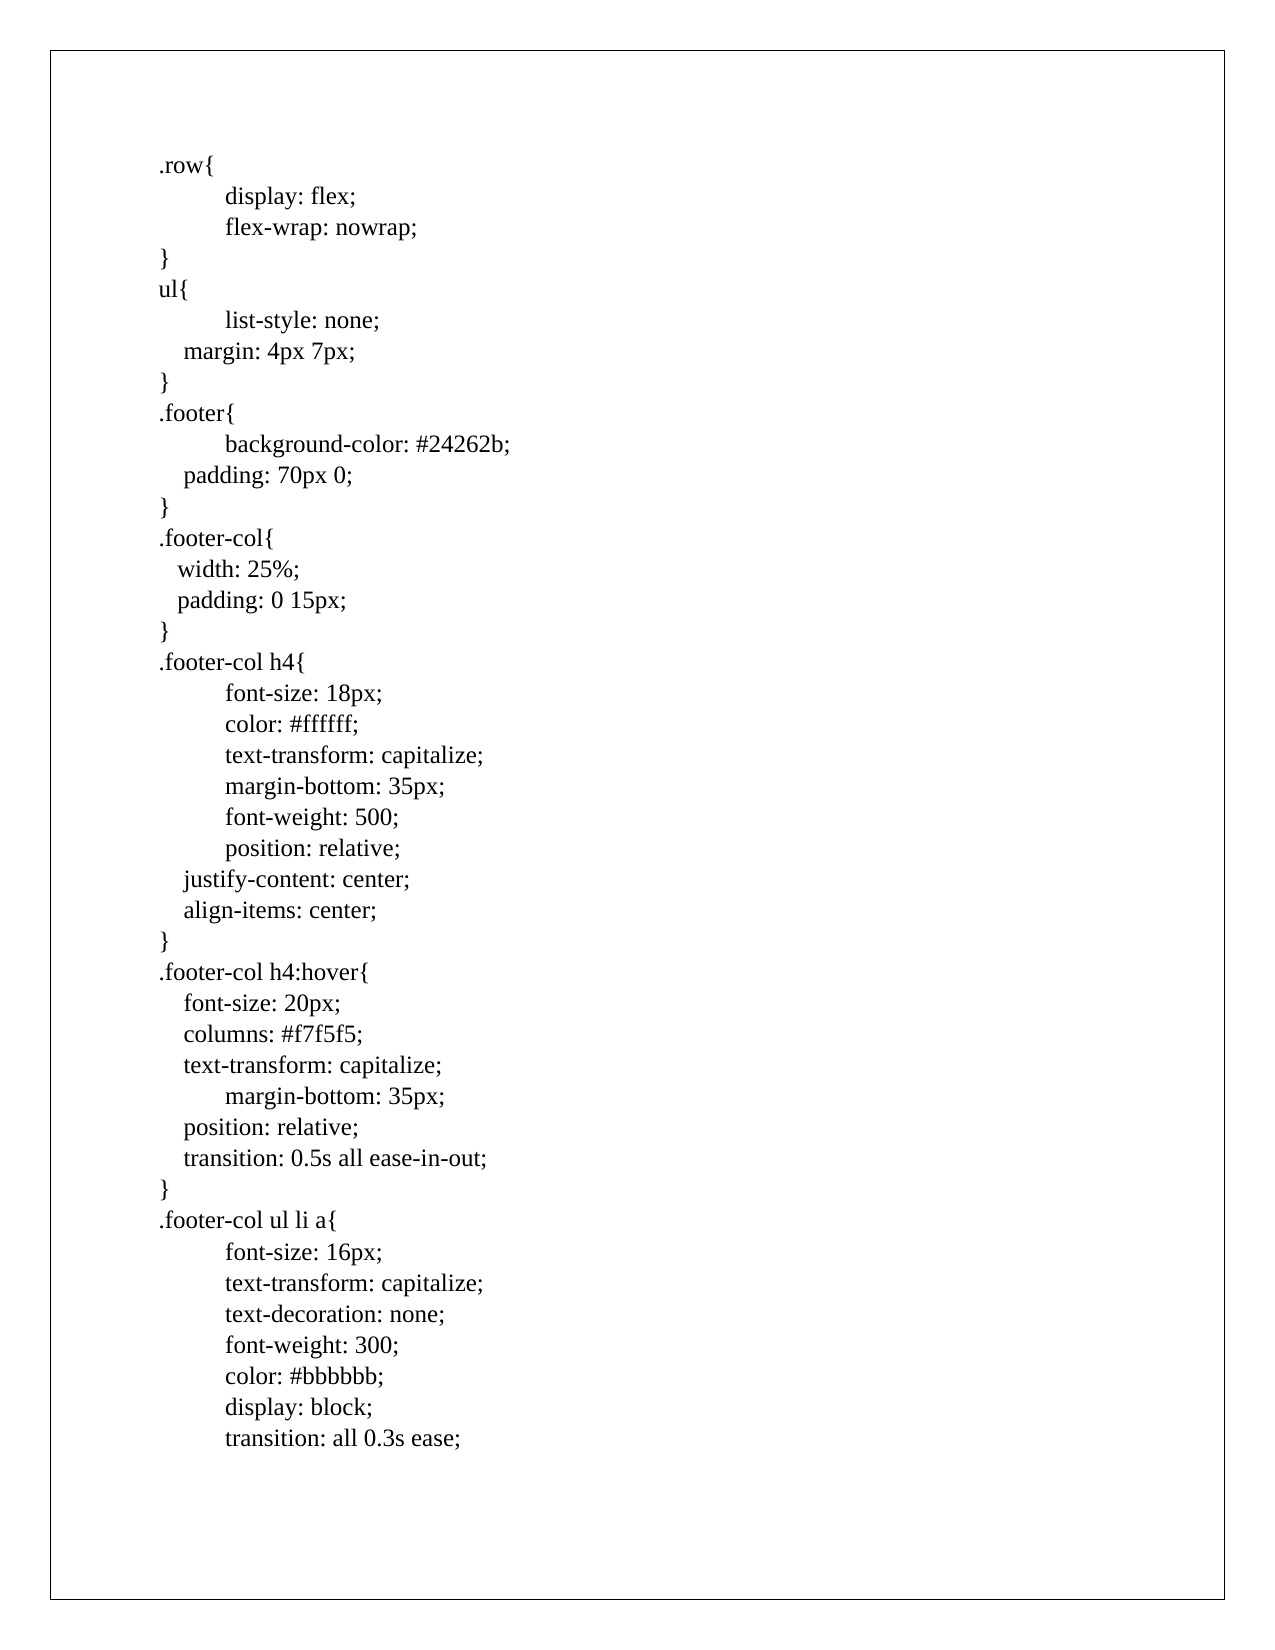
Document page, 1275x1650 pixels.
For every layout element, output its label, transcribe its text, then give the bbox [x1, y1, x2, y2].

text display: block; [158, 1392, 1125, 1421]
text font-size: 20px; [158, 988, 1125, 1017]
text text-transform: capitalize; [158, 1050, 1125, 1079]
text } [158, 243, 1125, 272]
text .footer-col h4{ [158, 647, 1125, 676]
text ul{ [158, 274, 1125, 303]
text padding: 0 15px; [158, 585, 1125, 613]
text .footer-col{ [158, 523, 1125, 551]
text color: #ffffff; [158, 709, 1125, 738]
text text-transform: capitalize; [158, 1268, 1125, 1296]
text flex-wrap: nowrap; [158, 212, 1125, 241]
text font-size: 16px; [158, 1237, 1125, 1265]
text list-style: none; [158, 305, 1125, 334]
text font-weight: 500; [158, 802, 1125, 831]
text text-transform: capitalize; [158, 740, 1125, 769]
text color: #bbbbbb; [158, 1361, 1125, 1389]
text columns: #f7f5f5; [158, 1019, 1125, 1048]
text text-decoration: none; [158, 1299, 1125, 1327]
text .footer{ [158, 398, 1125, 427]
text } [158, 616, 1125, 644]
text } [158, 492, 1125, 520]
text background-color: #24262b; [158, 429, 1125, 458]
text width: 25%; [158, 554, 1125, 582]
text .row{ [158, 150, 1125, 179]
text justify-content: center; [158, 864, 1125, 893]
text } [158, 926, 1125, 955]
text padding: 70px 0; [158, 461, 1125, 489]
text position: relative; [158, 833, 1125, 862]
text transition: 0.5s all ease-in-out; [158, 1143, 1125, 1172]
text margin-bottom: 35px; [158, 771, 1125, 800]
text } [158, 1174, 1125, 1203]
text font-weight: 300; [158, 1330, 1125, 1358]
text margin: 4px 7px; [158, 336, 1125, 365]
text transition: all 0.3s ease; [158, 1423, 1125, 1452]
text } [158, 367, 1125, 396]
text margin-bottom: 35px; [158, 1081, 1125, 1110]
text position: relative; [158, 1112, 1125, 1141]
text align-items: center; [158, 895, 1125, 924]
text .footer-col ul li a{ [158, 1206, 1125, 1234]
text display: flex; [158, 181, 1125, 210]
text .footer-col h4:hover{ [158, 957, 1125, 986]
text font-size: 18px; [158, 678, 1125, 707]
